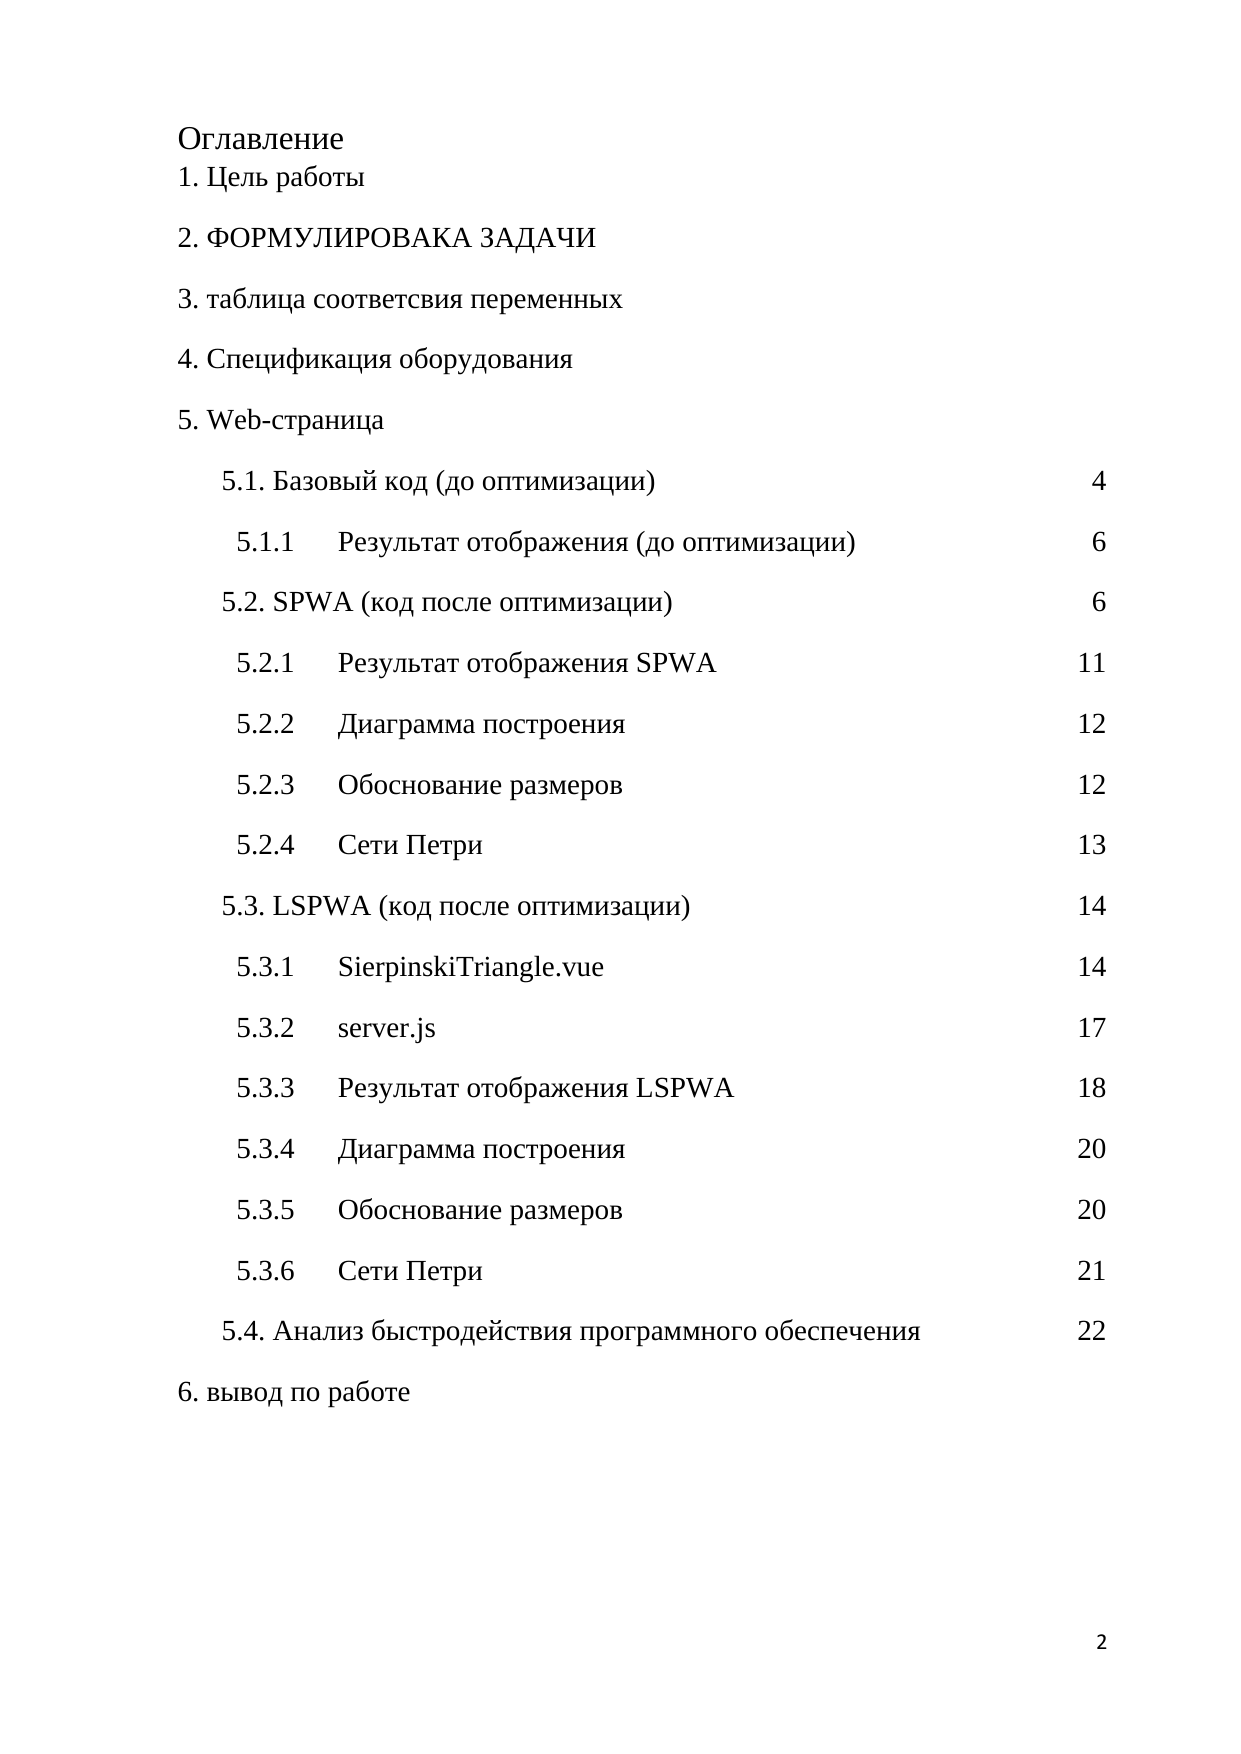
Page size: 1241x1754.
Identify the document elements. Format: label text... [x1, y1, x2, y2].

text Оглавление [177, 118, 1107, 156]
